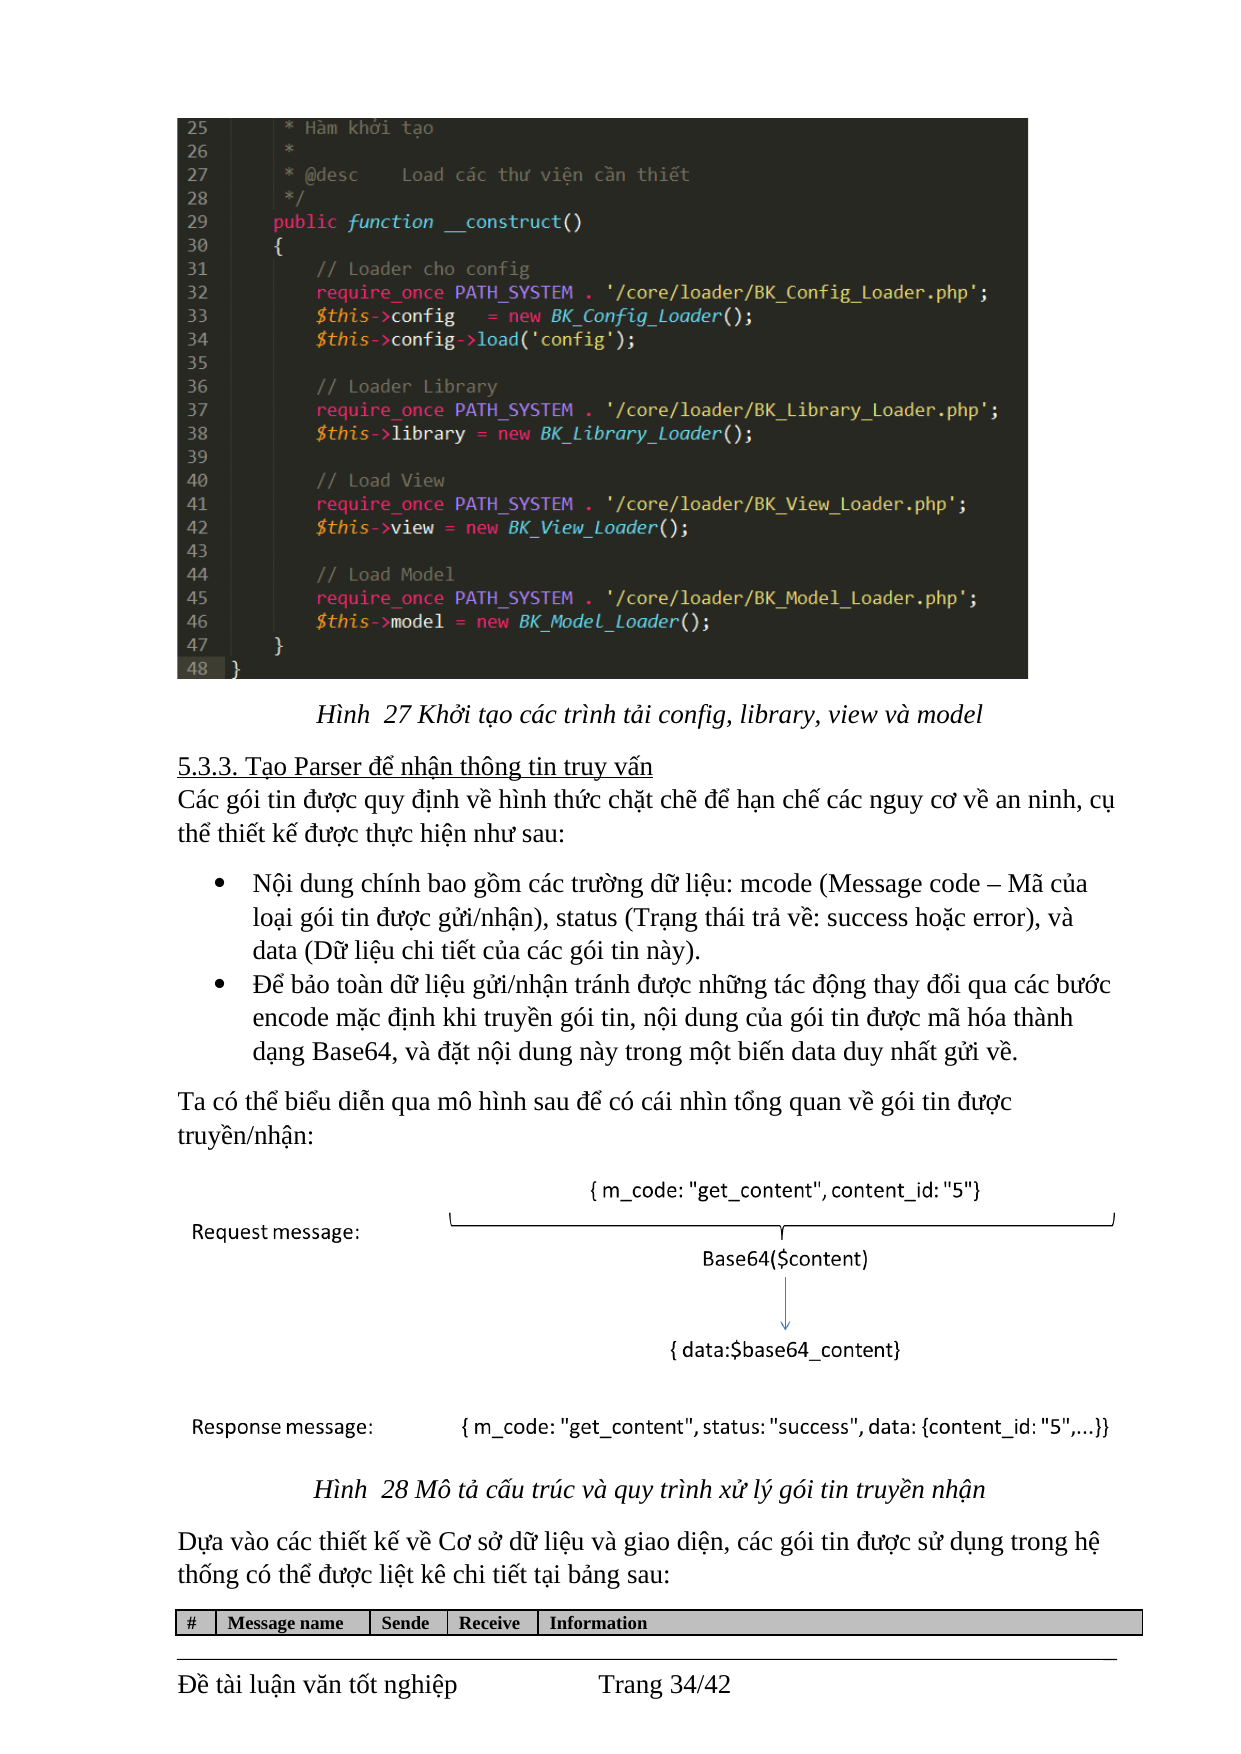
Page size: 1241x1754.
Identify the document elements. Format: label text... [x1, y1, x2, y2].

picture [177, 118, 1029, 679]
text Ta có thể biểu diễn qua mô hình sau để có cái nhìn tổng quan về gói tin được truyền/nhận: [177, 1085, 1122, 1150]
table_header Receiver [448, 1611, 537, 1634]
table_header Message name [217, 1611, 369, 1634]
text Hình 27 Khởi tạo các trình tải config, library, view và model [177, 698, 1122, 729]
picture [177, 1168, 1123, 1454]
text Hình 28 Mô tả cấu trúc và quy trình xử lý gói tin truyền nhận [177, 1473, 1122, 1504]
table_header # [177, 1611, 215, 1634]
text Các gói tin được quy định về hình thức chặt chẽ để hạn chế các nguy cơ về an ninh, cụ thể thiết kế được thực hiện như sau: [177, 783, 1122, 848]
subtitle 5.3.3. Tạo Parser để nhận thông tin truy vấn [177, 750, 1122, 781]
list Để bảo toàn dữ liệu gửi/nhận tránh được những tác động thay đổi qua các bước encode mặc định khi truyền gói tin, nội dung của gói tin được mã hóa thành dạng Base64, và đặt nội dung này trong một biến data duy nhất gửi về. [215, 968, 1122, 1066]
list Nội dung chính bao gồm các trường dữ liệu: mcode (Message code – Mã của loại gói tin được gửi/nhận), status (Trạng thái trả về: success hoặc error), và data (Dữ liệu chi tiết của các gói tin này). [215, 867, 1122, 965]
table_header Information [539, 1611, 1142, 1634]
text Dựa vào các thiết kế về Cơ sở dữ liệu và giao diện, các gói tin được sử dụng trong hệ thống có thể được liệt kê chi tiết tại bảng sau: [177, 1525, 1122, 1589]
table_header Sender [371, 1611, 447, 1634]
